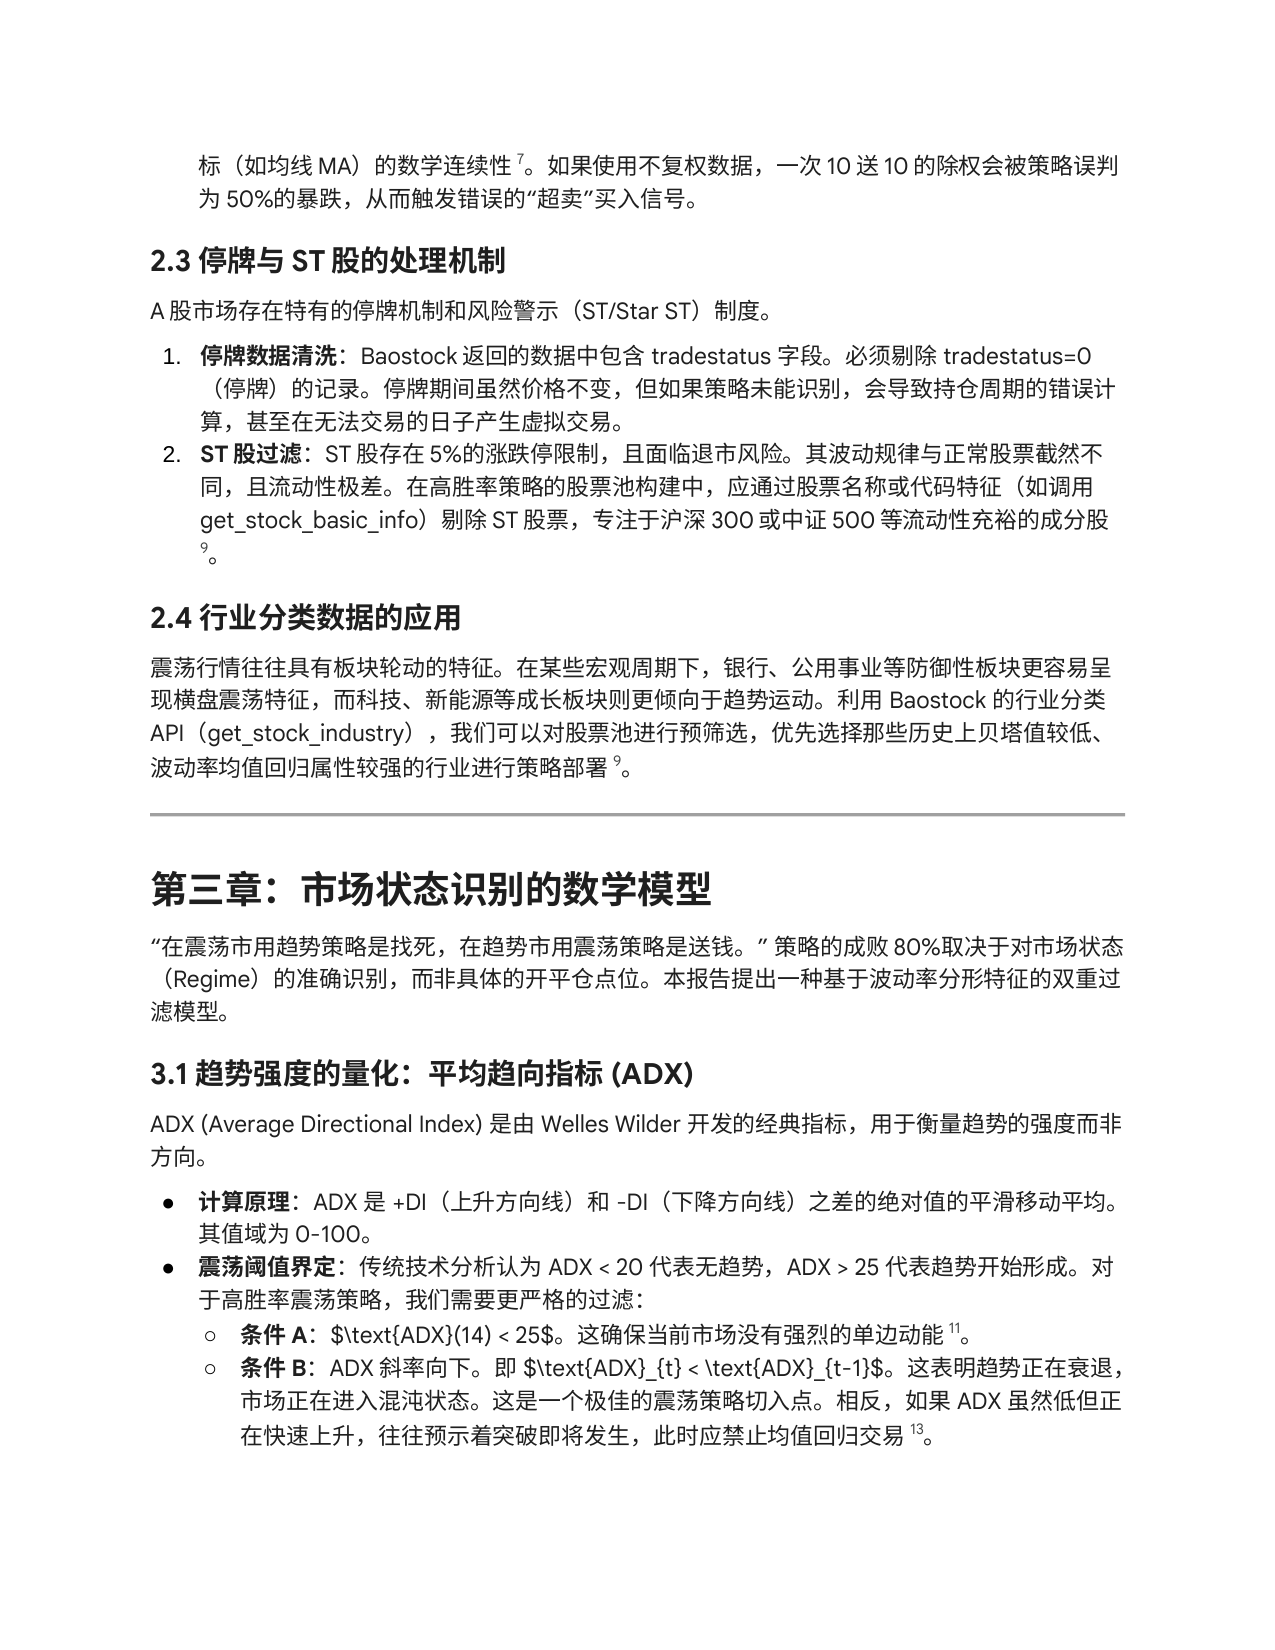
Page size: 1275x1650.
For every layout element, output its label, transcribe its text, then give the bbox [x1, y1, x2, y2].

list 停牌数据清洗：Baostock返回的数据中包含 tradestatus 字段。必须剔除 tradestatus=0（停牌）的记录。停牌期间虽然价格不变，但如果策略未能识别，会导致持仓周期的错误计算，甚至在无法交易的日子产生虚拟交易。 [162, 342, 1125, 437]
list ST股过滤：ST股存在5%的涨跌停限制，且面临退市风险。其波动规律与正常股票截然不同，且流动性极差。在高胜率策略的股票池构建中，应通过股票名称或代码特征（如调用 get_stock_basic_info）剔除ST股票，专注于沪深300或中证500等流动性充裕的成分股9。 [162, 441, 1125, 570]
text 震荡行情往往具有板块轮动的特征。在某些宏观周期下，银行、公用事业等防御性板块更容易呈现横盘震荡特征，而科技、新能源等成长板块则更倾向于趋势运动。利用 Baostock 的行业分类API（get_stock_industry），我们可以对股票池进行预筛选，优先选择那些历史上贝塔值较低、波动率均值回归属性较强的行业进行策略部署9。 [150, 654, 1125, 784]
list 计算原理：ADX 是 +DI（上升方向线）和 -DI（下降方向线）之差的绝对值的平滑移动平均。其值域为0-100。 [161, 1188, 1125, 1249]
text “在震荡市用趋势策略是找死，在趋势市用震荡策略是送钱。” 策略的成败80%取决于对市场状态（Regime）的准确识别，而非具体的开平仓点位。本报告提出一种基于波动率分形特征的双重过滤模型。 [150, 933, 1125, 1027]
list 震荡阈值界定：传统技术分析认为 ADX < 20 代表无趋势，ADX > 25 代表趋势开始形成。对于高胜率震荡策略，我们需要更严格的过滤： [161, 1253, 1125, 1315]
subtitle 2.4 行业分类数据的应用 [150, 600, 1125, 636]
subtitle 3.1 趋势强度的量化：平均趋向指标 (ADX) [150, 1056, 1125, 1092]
list 条件A：$\text{ADX}(14) < 25$。这确保当前市场没有强烈的单边动能11。 [203, 1319, 1125, 1350]
text ADX (Average Directional Index) 是由 Welles Wilder 开发的经典指标，用于衡量趋势的强度而非方向。 [150, 1110, 1125, 1172]
text A股市场存在特有的停牌机制和风险警示（ST/Star ST）制度。 [150, 297, 1125, 326]
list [161, 150, 1125, 214]
subtitle 第三章：市场状态识别的数学模型 [150, 817, 1125, 914]
list 条件B：ADX 斜率向下。即 $\text{ADX}_{t} < \text{ADX}_{t-1}$。这表明趋势正在衰退，市场正在进入混沌状态。这是一个极佳的震荡策略切入点。相反，如果 ADX 虽然低但正在快速上升，往往预示着突破即将发生，此时应禁止均值回归交易13。 [203, 1354, 1125, 1452]
subtitle 2.3 停牌与ST股的处理机制 [150, 243, 1125, 279]
